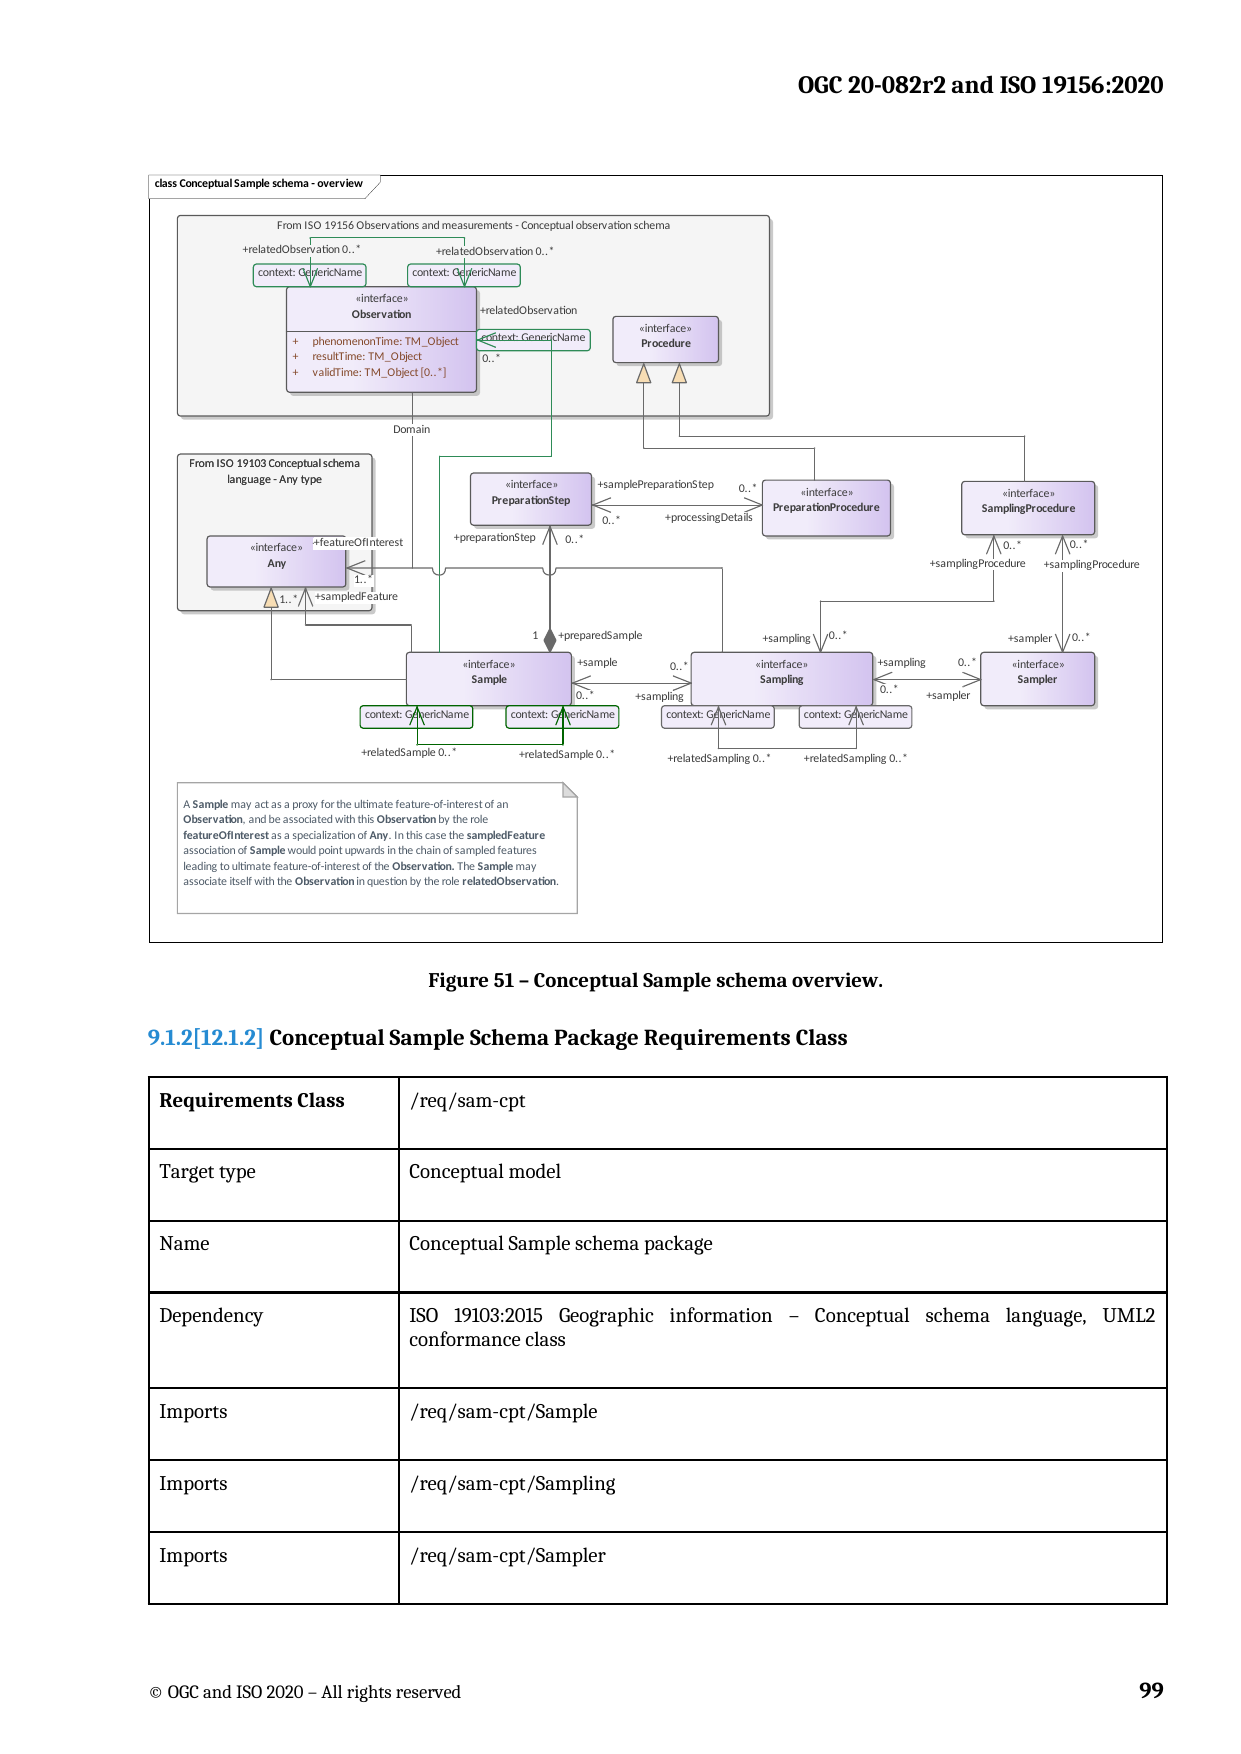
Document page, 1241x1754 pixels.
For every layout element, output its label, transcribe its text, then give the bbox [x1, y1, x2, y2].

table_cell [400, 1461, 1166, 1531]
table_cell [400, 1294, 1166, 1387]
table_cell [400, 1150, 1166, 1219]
subtitle Conceptual Sample Schema Package Requirements Class [148, 1024, 1163, 1051]
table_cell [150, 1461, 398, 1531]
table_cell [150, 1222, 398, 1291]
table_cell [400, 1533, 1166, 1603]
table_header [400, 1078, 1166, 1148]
text Figure 51 – Conceptual Sample schema overview. [148, 968, 1163, 993]
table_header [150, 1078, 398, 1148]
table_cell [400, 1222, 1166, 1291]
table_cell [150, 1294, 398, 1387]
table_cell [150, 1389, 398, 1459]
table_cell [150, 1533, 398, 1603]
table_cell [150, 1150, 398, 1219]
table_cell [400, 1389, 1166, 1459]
